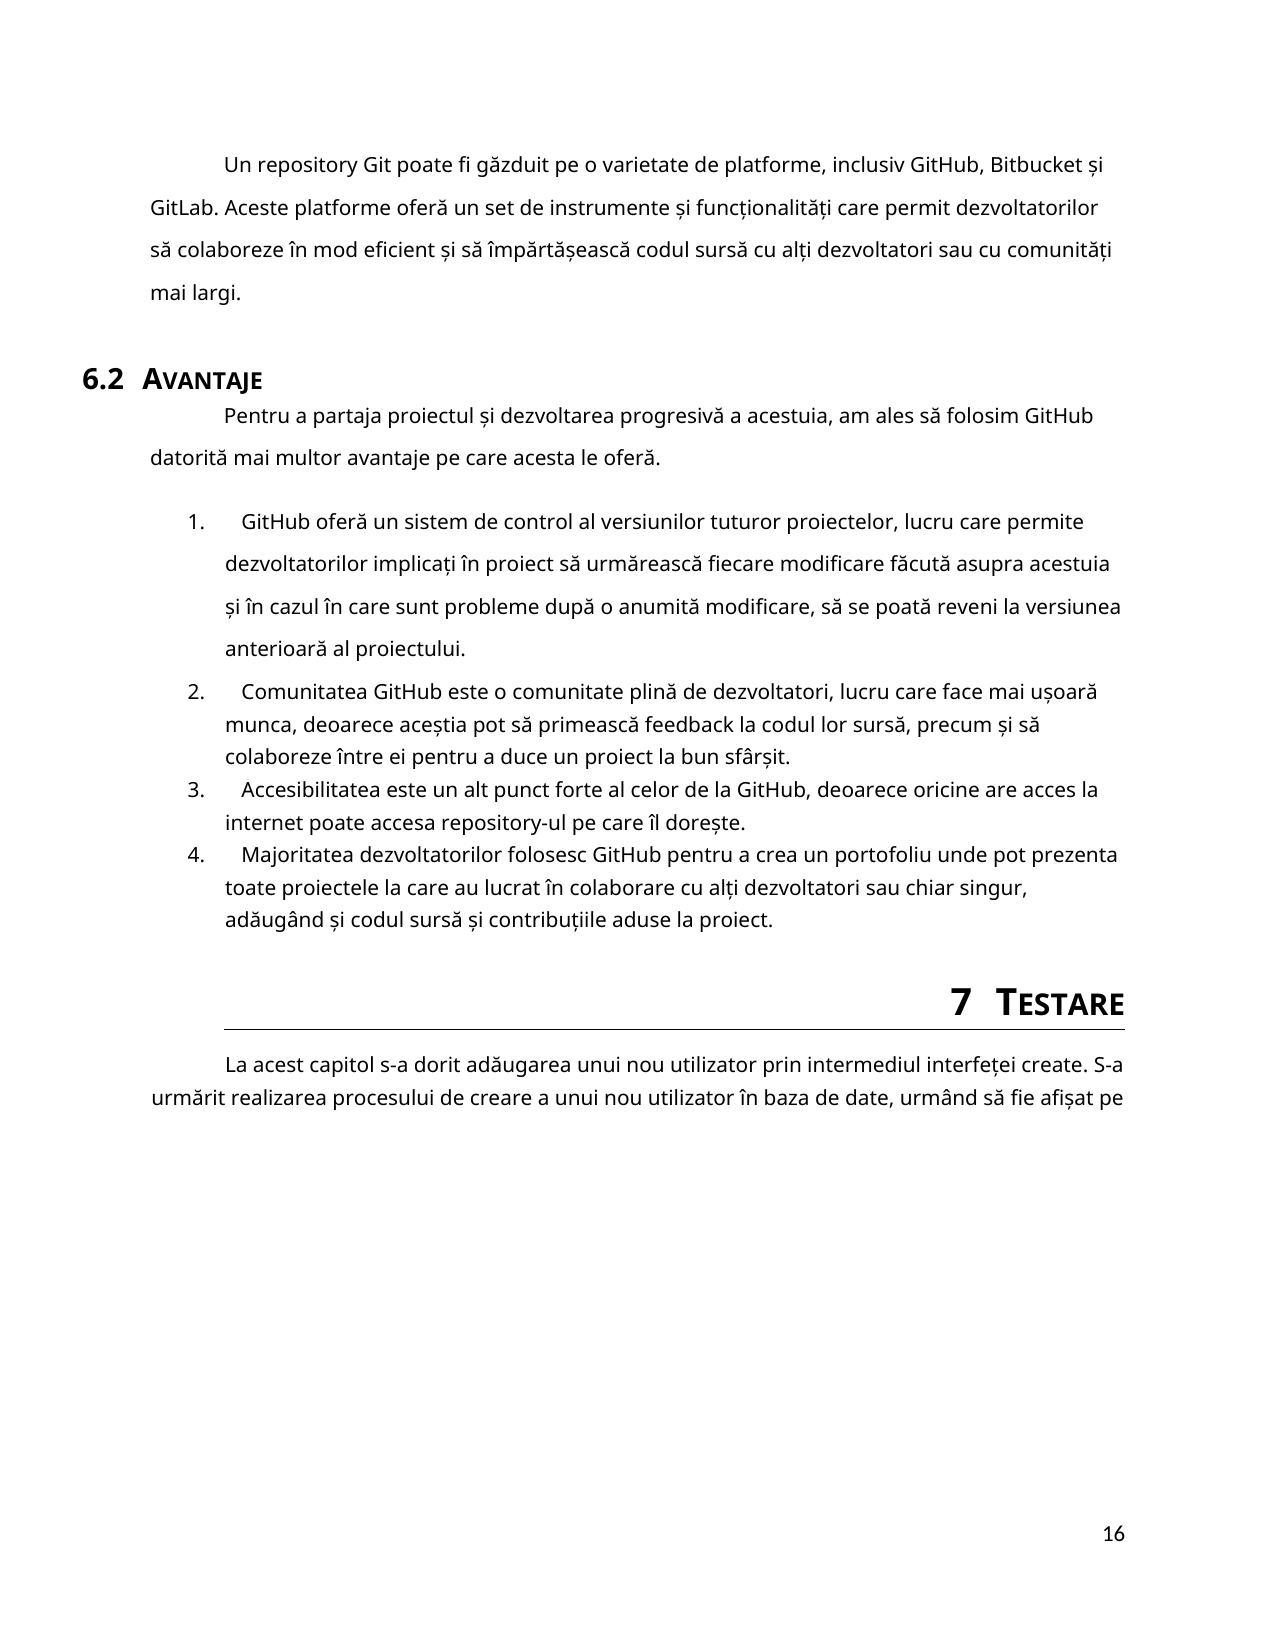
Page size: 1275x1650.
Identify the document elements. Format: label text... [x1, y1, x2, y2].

list Accesibilitatea este un alt punct forte al celor de la GitHub, deoarece oricine are acces la internet poate accesa repository-ul pe care îl dorește. [187, 775, 1125, 836]
text La acest capitol s-a dorit adăugarea unui nou utilizator prin intermediul interfeței create. S-a urmărit realizarea procesului de creare a unui nou utilizator în baza de date, urmând să fie afișat pe pagina web. [150, 1050, 1125, 1111]
subtitle Avantaje [82, 358, 1125, 398]
list GitHub oferă un sistem de control al versiunilor tuturor proiectelor, lucru care permite dezvoltatorilor implicați în proiect să urmărească fiecare modificare făcută asupra acestuia și în cazul în care sunt probleme după o anumită modificare, să se poată reveni la versiunea anterioară al proiectului. [187, 507, 1125, 663]
text Un repository Git poate fi găzduit pe o varietate de platforme, inclusiv GitHub, Bitbucket și GitLab. Aceste platforme oferă un set de instrumente și funcționalități care permit dezvoltatorilor să colaboreze în mod eficient și să împărtășească codul sursă cu alți dezvoltatori sau cu comunități mai largi. [150, 150, 1125, 306]
list Comunitatea GitHub este o comunitate plină de dezvoltatori, lucru care face mai ușoară munca, deoarece aceștia pot să primească feedback la codul lor sursă, precum și să colaboreze între ei pentru a duce un proiect la bun sfârșit. [187, 677, 1125, 771]
list Majoritatea dezvoltatorilor folosesc GitHub pentru a crea un portofoliu unde pot prezenta toate proiectele la care au lucrat în colaborare cu alți dezvoltatori sau chiar singur, adăugând și codul sursă și contribuțiile aduse la proiect. [187, 840, 1125, 934]
text Pentru a partaja proiectul și dezvoltarea progresivă a acestuia, am ales să folosim GitHub datorită mai multor avantaje pe care acesta le oferă. [150, 401, 1125, 472]
subtitle Testare [224, 976, 1125, 1029]
